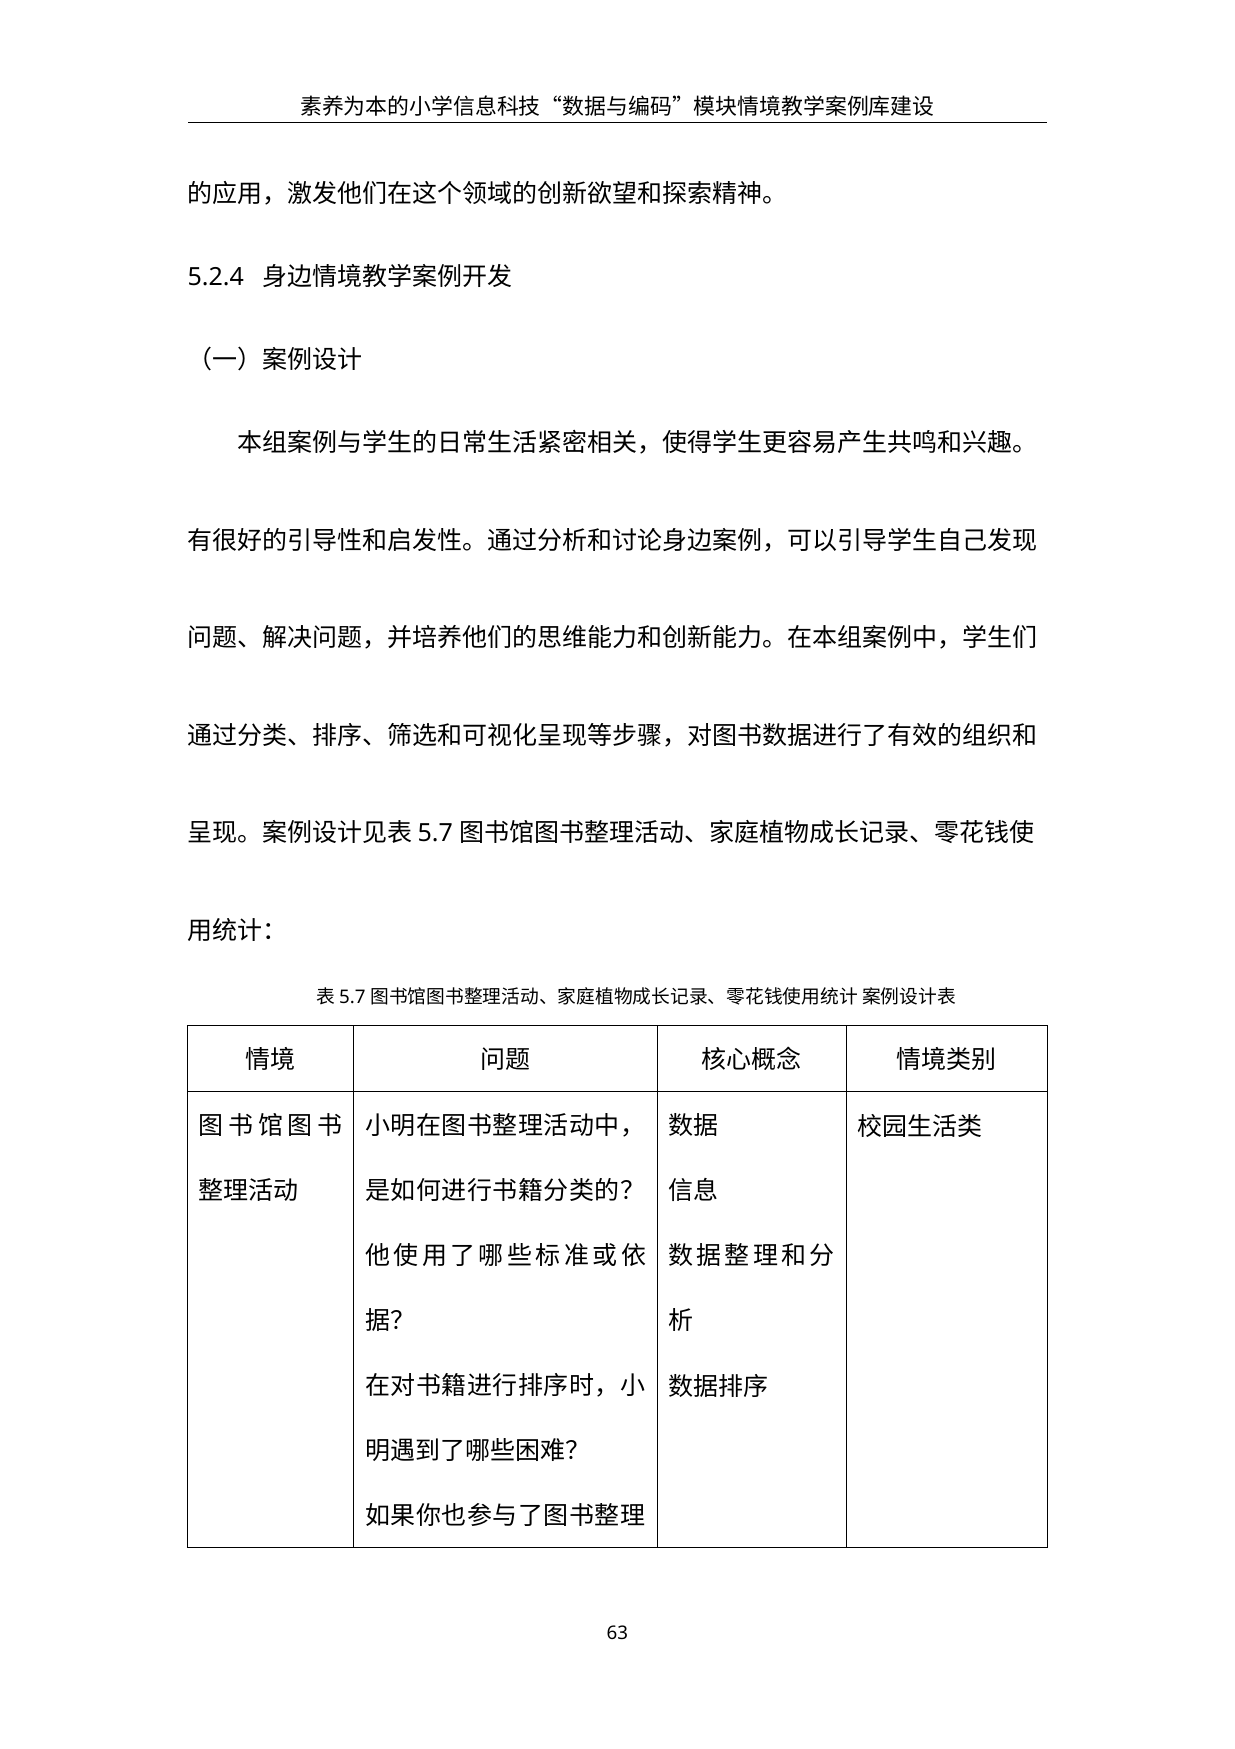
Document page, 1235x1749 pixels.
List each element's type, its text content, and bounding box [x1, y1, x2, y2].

text 表5.7 图书馆图书整理活动、家庭植物成长记录、零花钱使用统计 案例设计表 [187, 979, 1047, 1012]
table_cell 图书馆图书整理活动 [188, 1092, 353, 1547]
table_header 情境 [188, 1026, 353, 1091]
table_cell 数据 信息 数据整理和分析 数据排序 [658, 1092, 846, 1547]
list （一）案例设计 [187, 325, 1047, 390]
table_header 核心概念 [658, 1026, 846, 1091]
table_header 情境类别 [847, 1026, 1047, 1091]
table_cell 校园生活类 [847, 1092, 1047, 1547]
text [187, 159, 1047, 224]
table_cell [354, 1092, 657, 1547]
list 身边情境教学案例开发 [187, 242, 1047, 307]
text 本组案例与学生的日常生活紧密相关，使得学生更容易产生共鸣和兴趣。有很好的引导性和启发性。通过分析和讨论身边案例，可以引导学生自己发现问题、解决问题，并培养他们的思维能力和创新能力。在本组案例中，学生们通过分类、排序、筛选和可视化呈现等步骤，对图书数据进行了有效的组织和呈现。案例设计见表5.7 图书馆图书整理活动、家庭植物成长记录、零花钱使用统计： [187, 408, 1047, 961]
table_header 问题 [354, 1026, 657, 1091]
